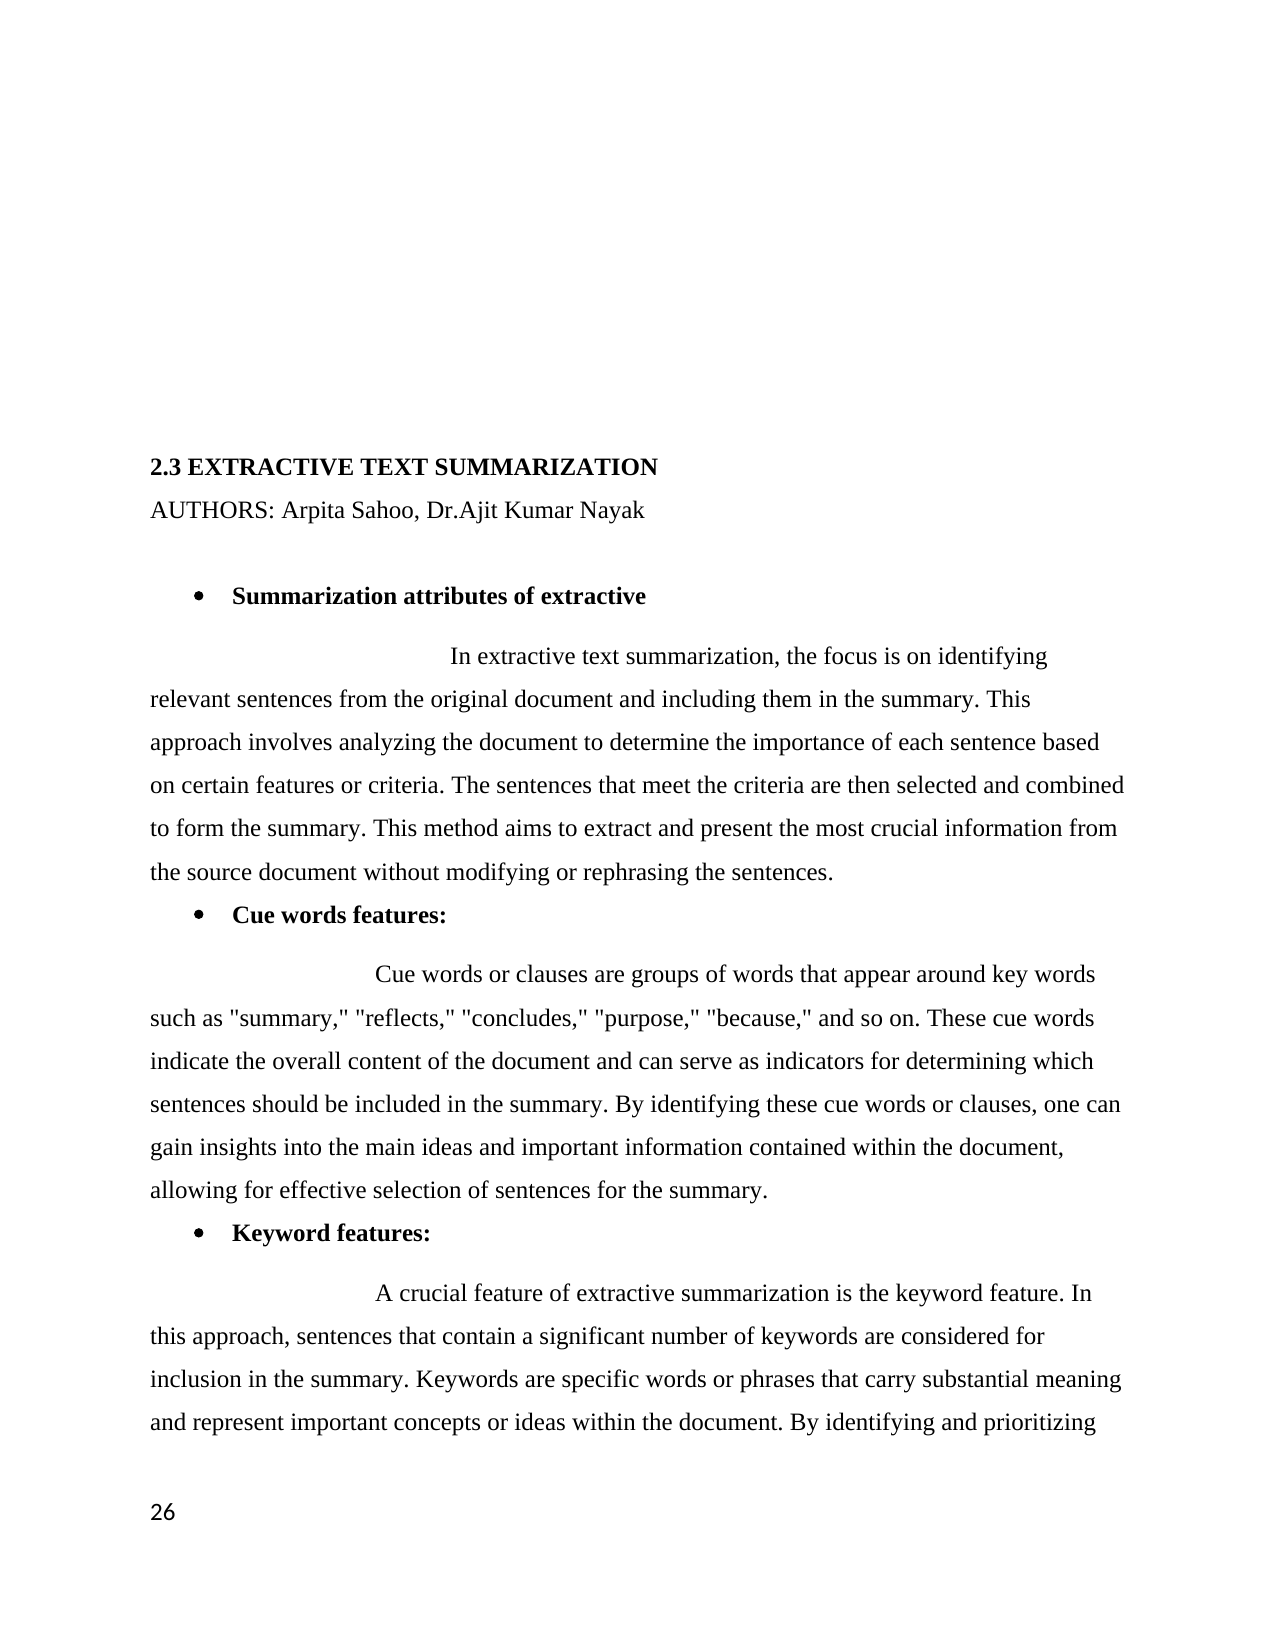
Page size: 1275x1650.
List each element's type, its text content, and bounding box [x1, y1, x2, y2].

text AUTHORS: Arpita Sahoo, Dr.Ajit Kumar Nayak [150, 495, 1125, 524]
text Cue words or clauses are groups of words that appear around key words such as "summary," "reflects," "concludes," "purpose," "because," and so on. These cue words indicate the overall content of the document and can serve as indicators for determining which sentences should be included in the summary. By identifying these cue words or clauses, one can gain insights into the main ideas and important information contained within the document, allowing for effective selection of sentences for the summary. [150, 959, 1125, 1204]
list Summarization attributes of extractive [194, 581, 1125, 610]
list Keyword features: [194, 1218, 1125, 1247]
text In extractive text summarization, the focus is on identifying relevant sentences from the original document and including them in the summary. This approach involves analyzing the document to determine the importance of each sentence based on certain features or criteria. The sentences that meet the criteria are then selected and combined to form the summary. This method aims to extract and present the most crucial information from the source document without modifying or rephrasing the sentences. [150, 641, 1125, 885]
text 2.3 EXTRACTIVE TEXT SUMMARIZATION [150, 452, 1125, 481]
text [150, 1278, 1125, 1436]
list Cue words features: [194, 900, 1125, 928]
